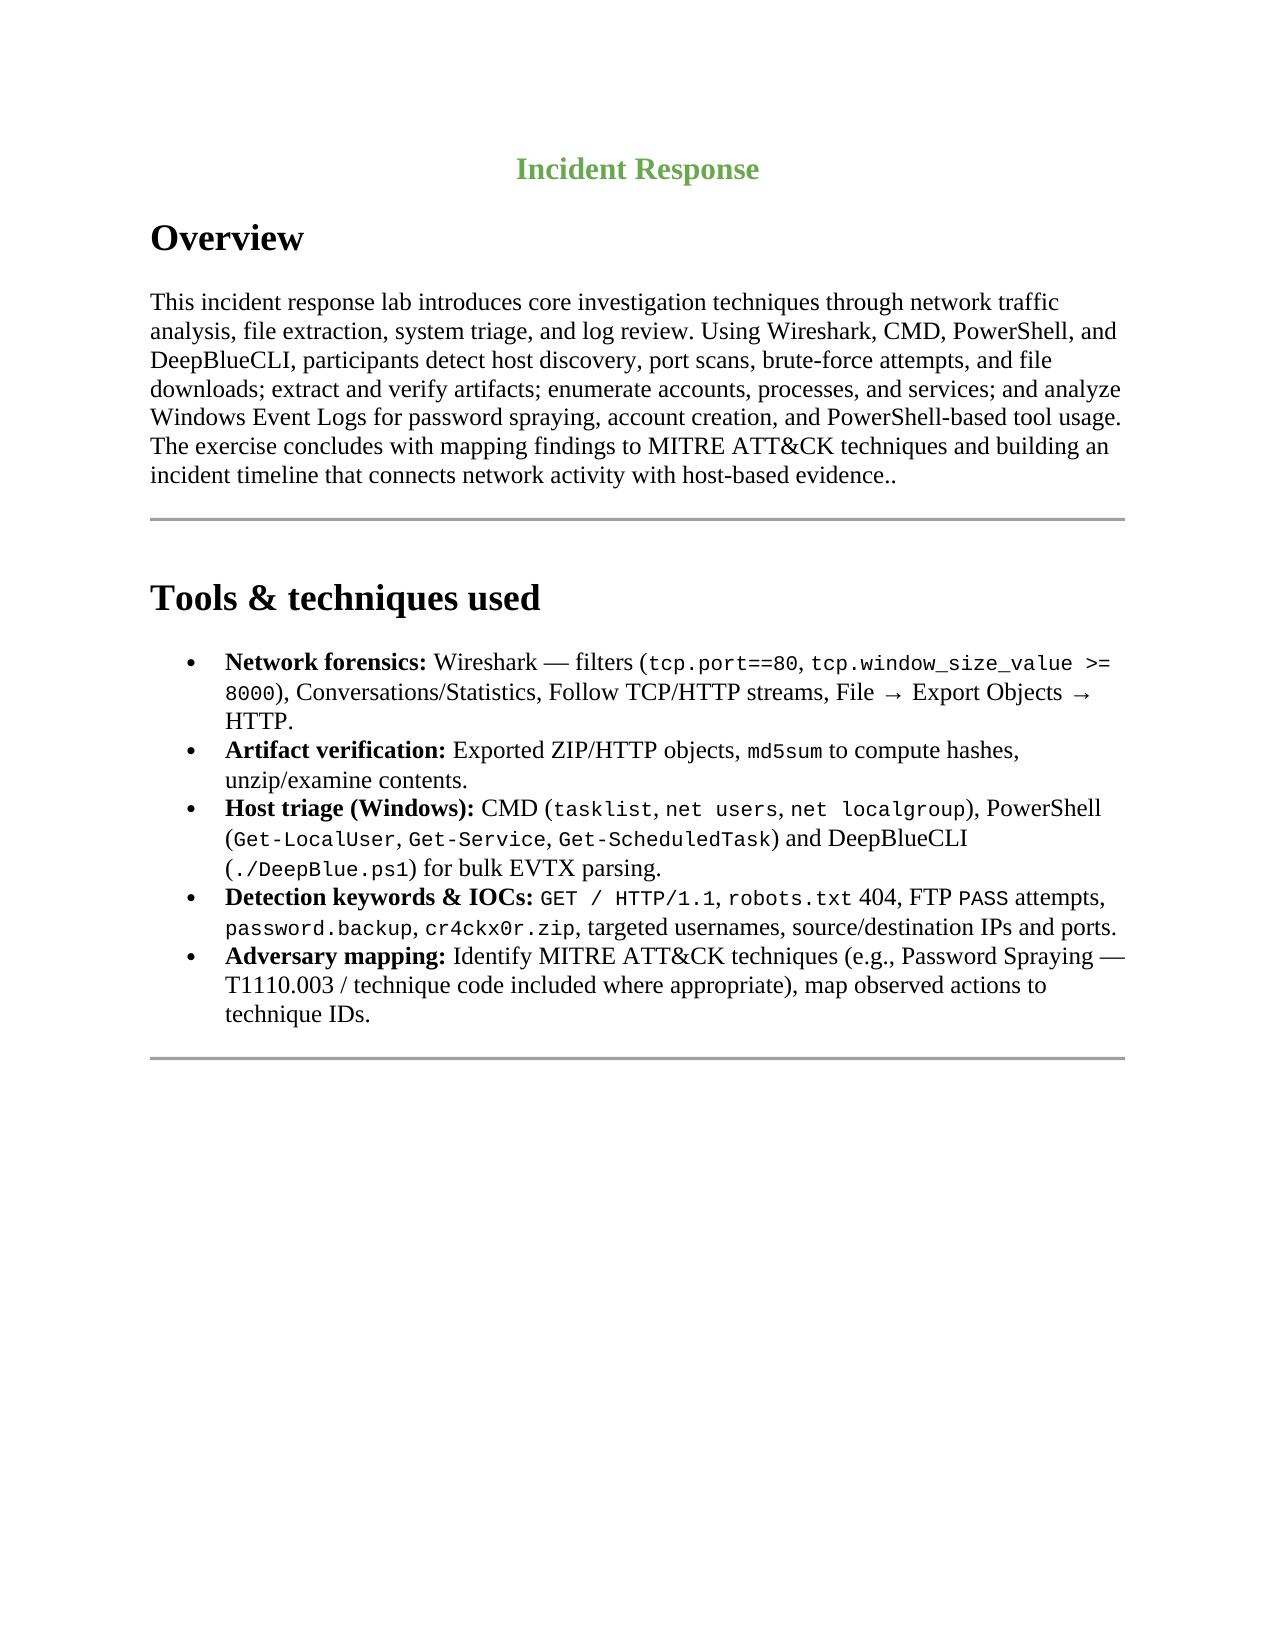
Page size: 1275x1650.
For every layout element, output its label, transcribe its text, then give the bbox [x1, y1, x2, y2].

text Tools & techniques used [150, 575, 1125, 618]
list Artifact verification: Exported ZIP/HTTP objects, md5sum to compute hashes, unzip/examine contents. [187, 735, 1125, 793]
list Network forensics: Wireshark — filters (tcp.port==80, tcp.window_size_value >= 8000), Conversations/Statistics, Follow TCP/HTTP streams, File → Export Objects → HTTP. [187, 647, 1125, 735]
list Adversary mapping: Identify MITRE ATT&CK techniques (e.g., Password Spraying — T1110.003 / technique code included where appropriate), map observed actions to technique IDs. [187, 941, 1125, 1028]
text Incident Response [150, 150, 1125, 186]
list Host triage (Windows): CMD (tasklist, net users, net localgroup), PowerShell (Get-LocalUser, Get-Service, Get-ScheduledTask) and DeepBlueCLI (./DeepBlue.ps1) for bulk EVTX parsing. [187, 793, 1125, 882]
list Detection keywords & IOCs: GET / HTTP/1.1, robots.txt 404, FTP PASS attempts, password.backup, cr4ckx0r.zip, targeted usernames, source/destination IPs and ports. [187, 882, 1125, 941]
text This incident response lab introduces core investigation techniques through network traffic analysis, file extraction, system triage, and log review. Using Wireshark, CMD, PowerShell, and DeepBlueCLI, participants detect host discovery, port scans, brute-force attempts, and file downloads; extract and verify artifacts; enumerate accounts, processes, and services; and analyze Windows Event Logs for password spraying, account creation, and PowerShell-based tool usage. The exercise concludes with mapping findings to MITRE ATT&CK techniques and building an incident timeline that connects network activity with host-based evidence.. [150, 287, 1125, 489]
text Overview [150, 215, 1125, 258]
